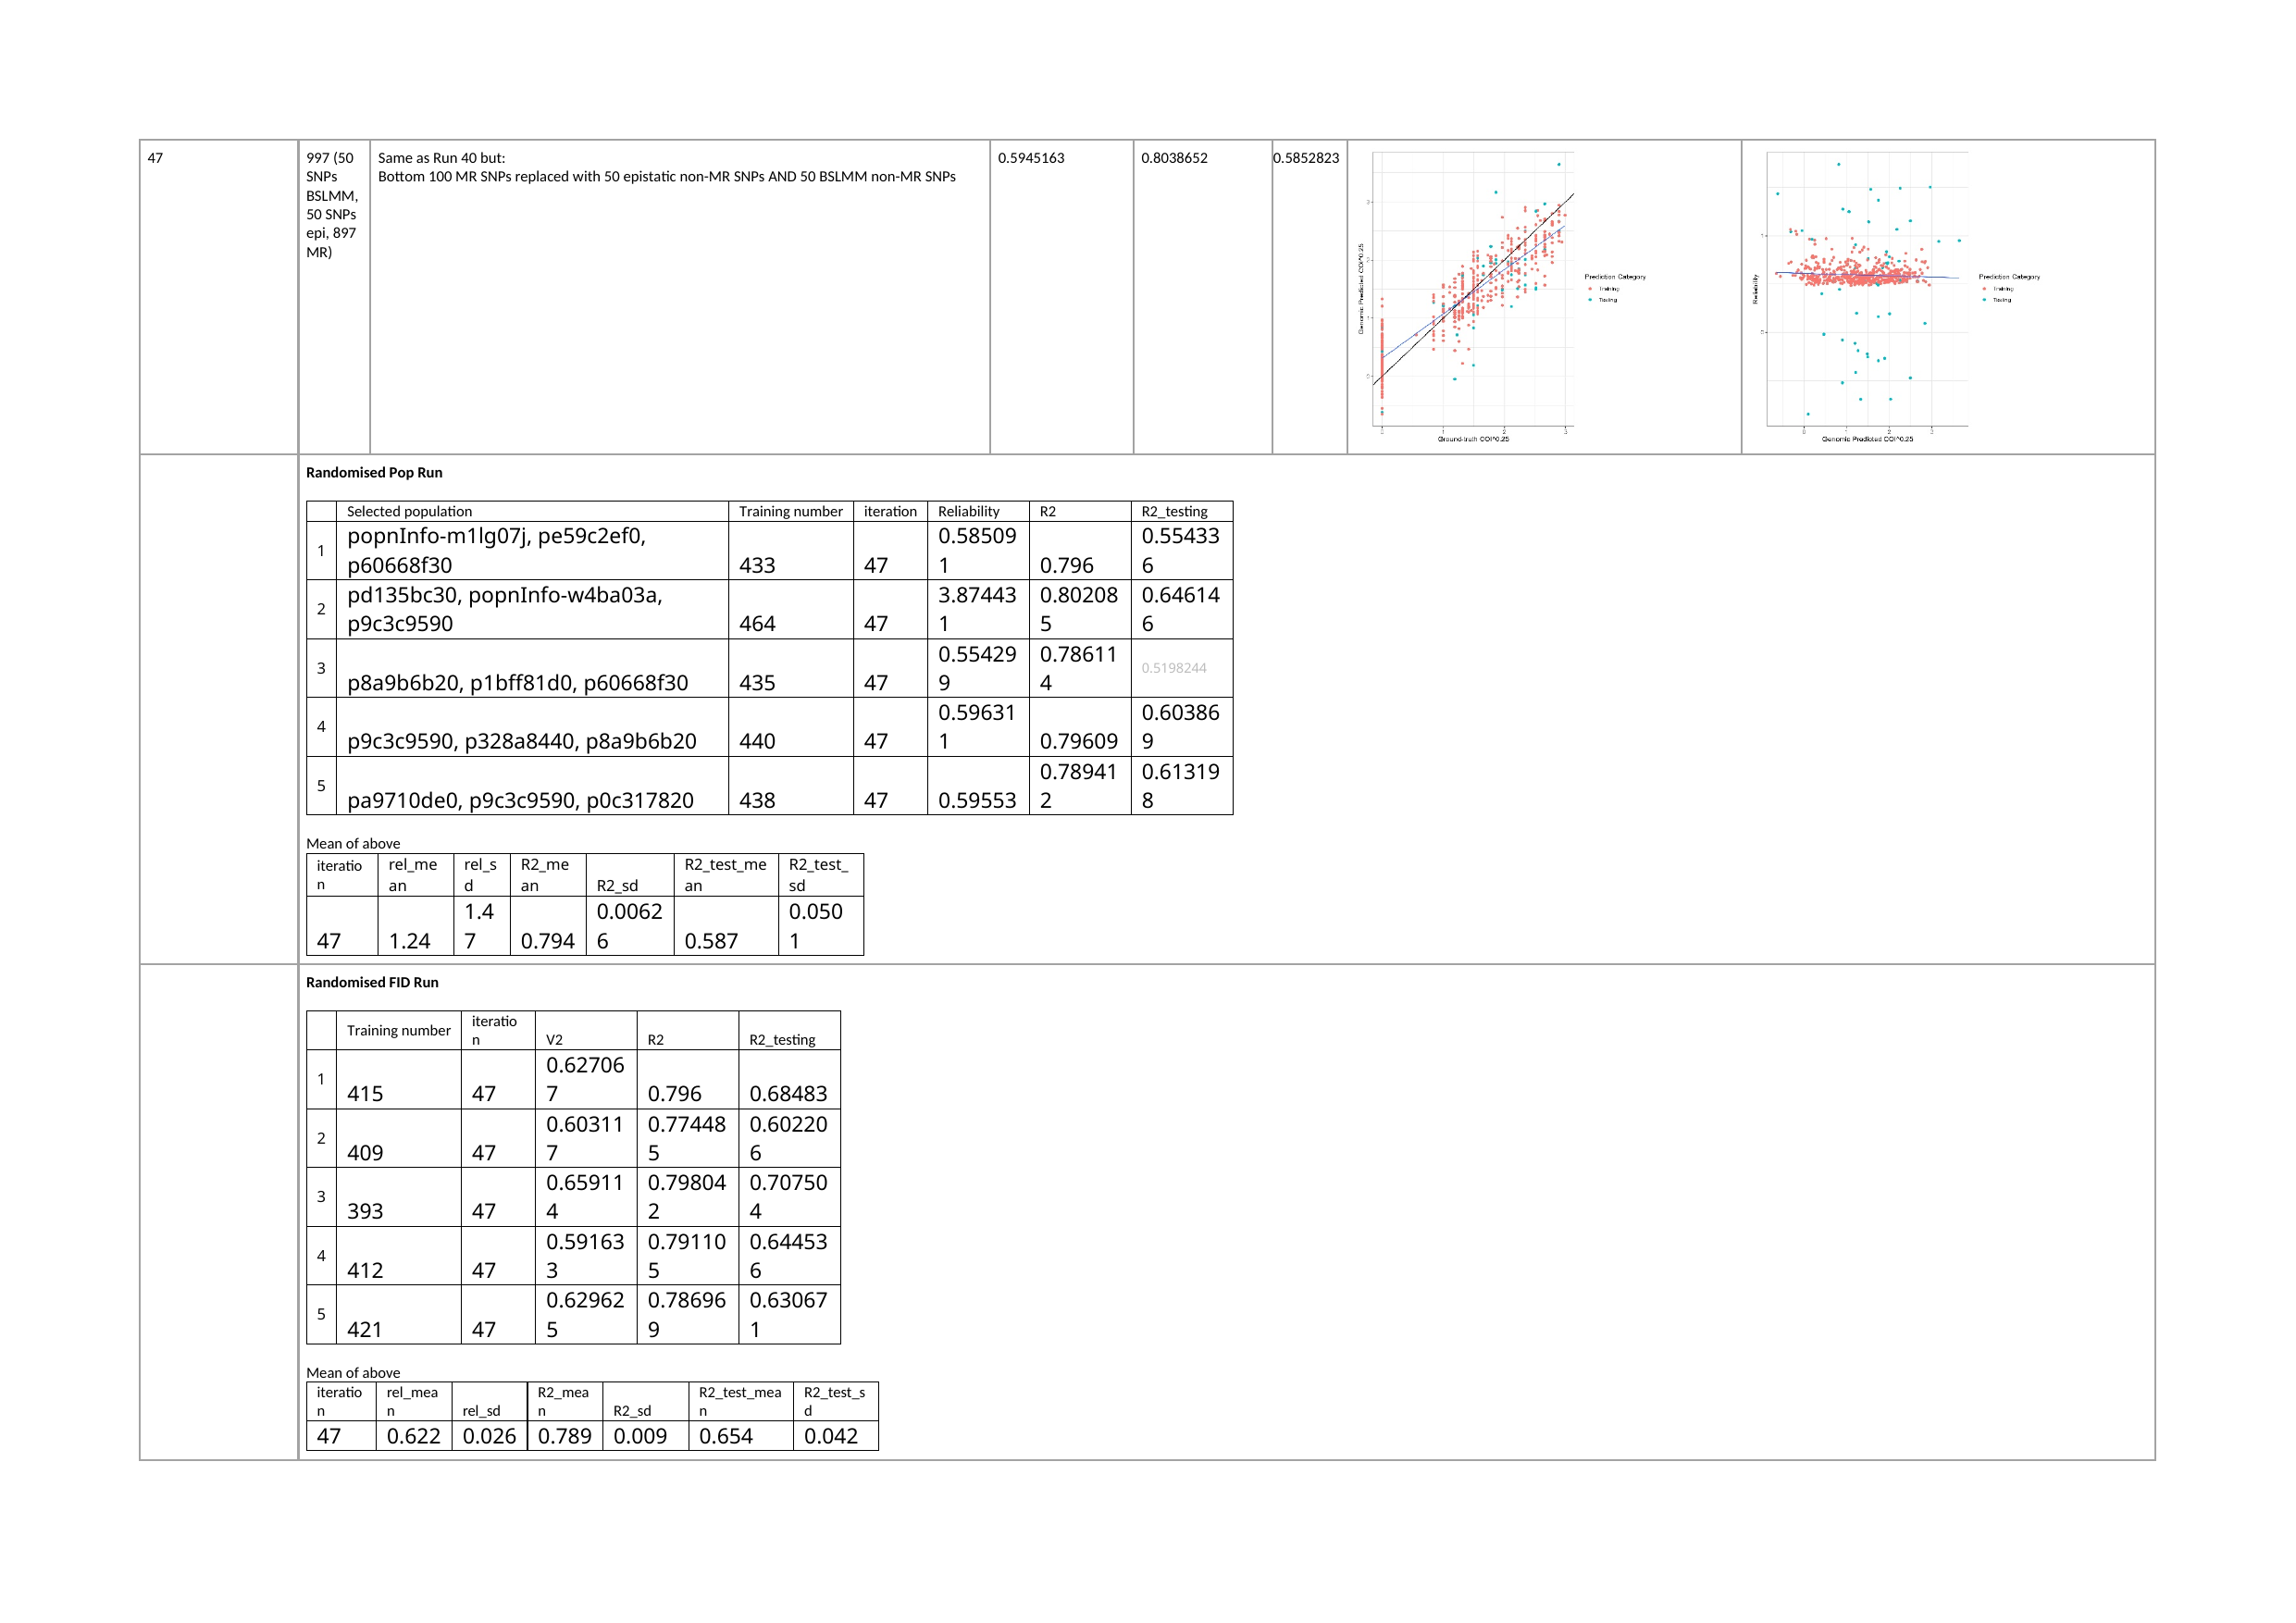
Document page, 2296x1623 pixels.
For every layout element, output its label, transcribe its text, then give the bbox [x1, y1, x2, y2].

picture [1749, 148, 2047, 446]
table_cell 0.8038652 [1135, 141, 1272, 453]
table_cell 0.5945163 [991, 141, 1133, 453]
table_cell 0.5852823 [1273, 141, 1347, 453]
table_cell [141, 965, 297, 1459]
table_cell Same as Run 40 but: Bottom 100 MR SNPs replaced with 50 epistatic non-MR SNPs AND 50 BSLMM non-MR SNPs [371, 141, 989, 453]
table_cell [1348, 141, 1741, 453]
table_cell [141, 455, 297, 963]
table_cell Randomised Pop Run Mean of above [300, 455, 2154, 963]
table_cell [1743, 141, 2154, 453]
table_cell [300, 965, 2154, 1459]
table_cell 997 (50 SNPs BSLMM, 50 SNPs epi, 897 MR) [300, 141, 369, 453]
picture [1355, 148, 1653, 446]
table_cell 47 [141, 141, 297, 453]
